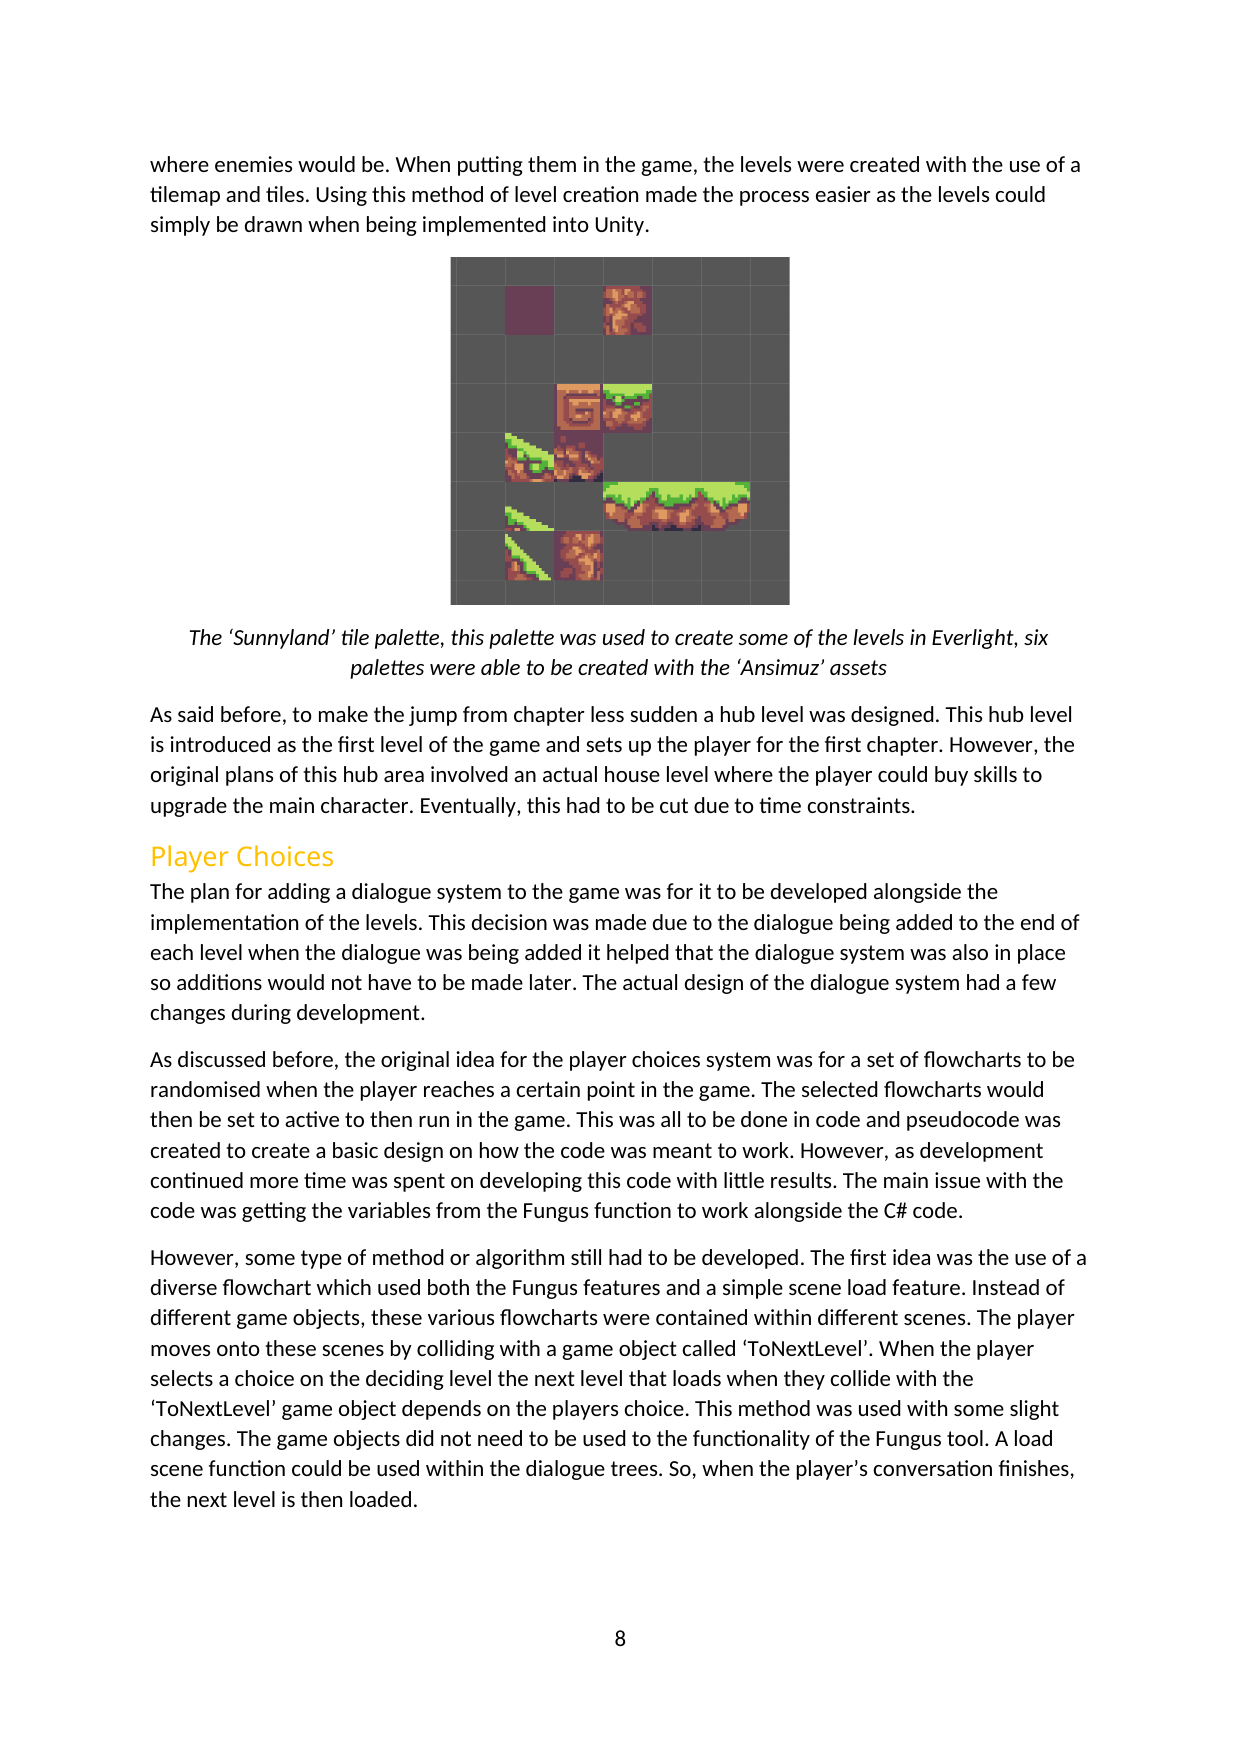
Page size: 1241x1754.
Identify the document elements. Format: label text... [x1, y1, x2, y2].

text However, some type of method or algorithm still had to be developed. The first idea was the use of a diverse flowchart which used both the Fungus features and a simple scene load feature. Instead of different game objects, these various flowcharts were contained within different scenes. The player moves onto these scenes by colliding with a game object called ‘ToNextLevel’. When the player selects a choice on the deciding level the next level that loads when they collide with the ‘ToNextLevel’ game object depends on the players choice. This method was used with some slight changes. The game objects did not need to be used to the functionality of the Fungus tool. A load scene function could be used within the dialogue trees. So, when the player’s conversation finishes, the next level is then loaded. [150, 1243, 1090, 1513]
text As said before, to make the jump from chapter less sudden a hub level was designed. This hub level is introduced as the first level of the game and sets up the player for the first chapter. However, the original plans of this hub area involved an actual house level where the player could buy skills to upgrade the main character. Eventually, this had to be cut due to time constraints. [150, 700, 1090, 819]
text The ‘Sunnyland’ tile palette, this palette was used to create some of the levels in Everlight, six palettes were able to be created with the ‘Ansimuz’ assets [150, 623, 1090, 681]
subtitle Player Choices [150, 838, 1090, 874]
picture [450, 257, 790, 605]
text The plan for adding a dialogue system to the game was for it to be developed alongside the implementation of the levels. This decision was made due to the dialogue being added to the end of each level when the dialogue was being added it helped that the dialogue system was also in place so additions would not have to be made later. The actual design of the dialogue system had a few changes during development. [150, 877, 1090, 1026]
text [150, 150, 1090, 238]
text As discussed before, the original idea for the player choices system was for a set of flowcharts to be randomised when the player reaches a certain point in the game. The selected flowcharts would then be set to active to then run in the game. This was all to be done in code and pseudocode was created to create a basic design on how the code was meant to work. However, as development continued more time was spent on developing this code with little results. The main issue with the code was getting the variables from the Fungus function to work alongside the C# code. [150, 1045, 1090, 1224]
